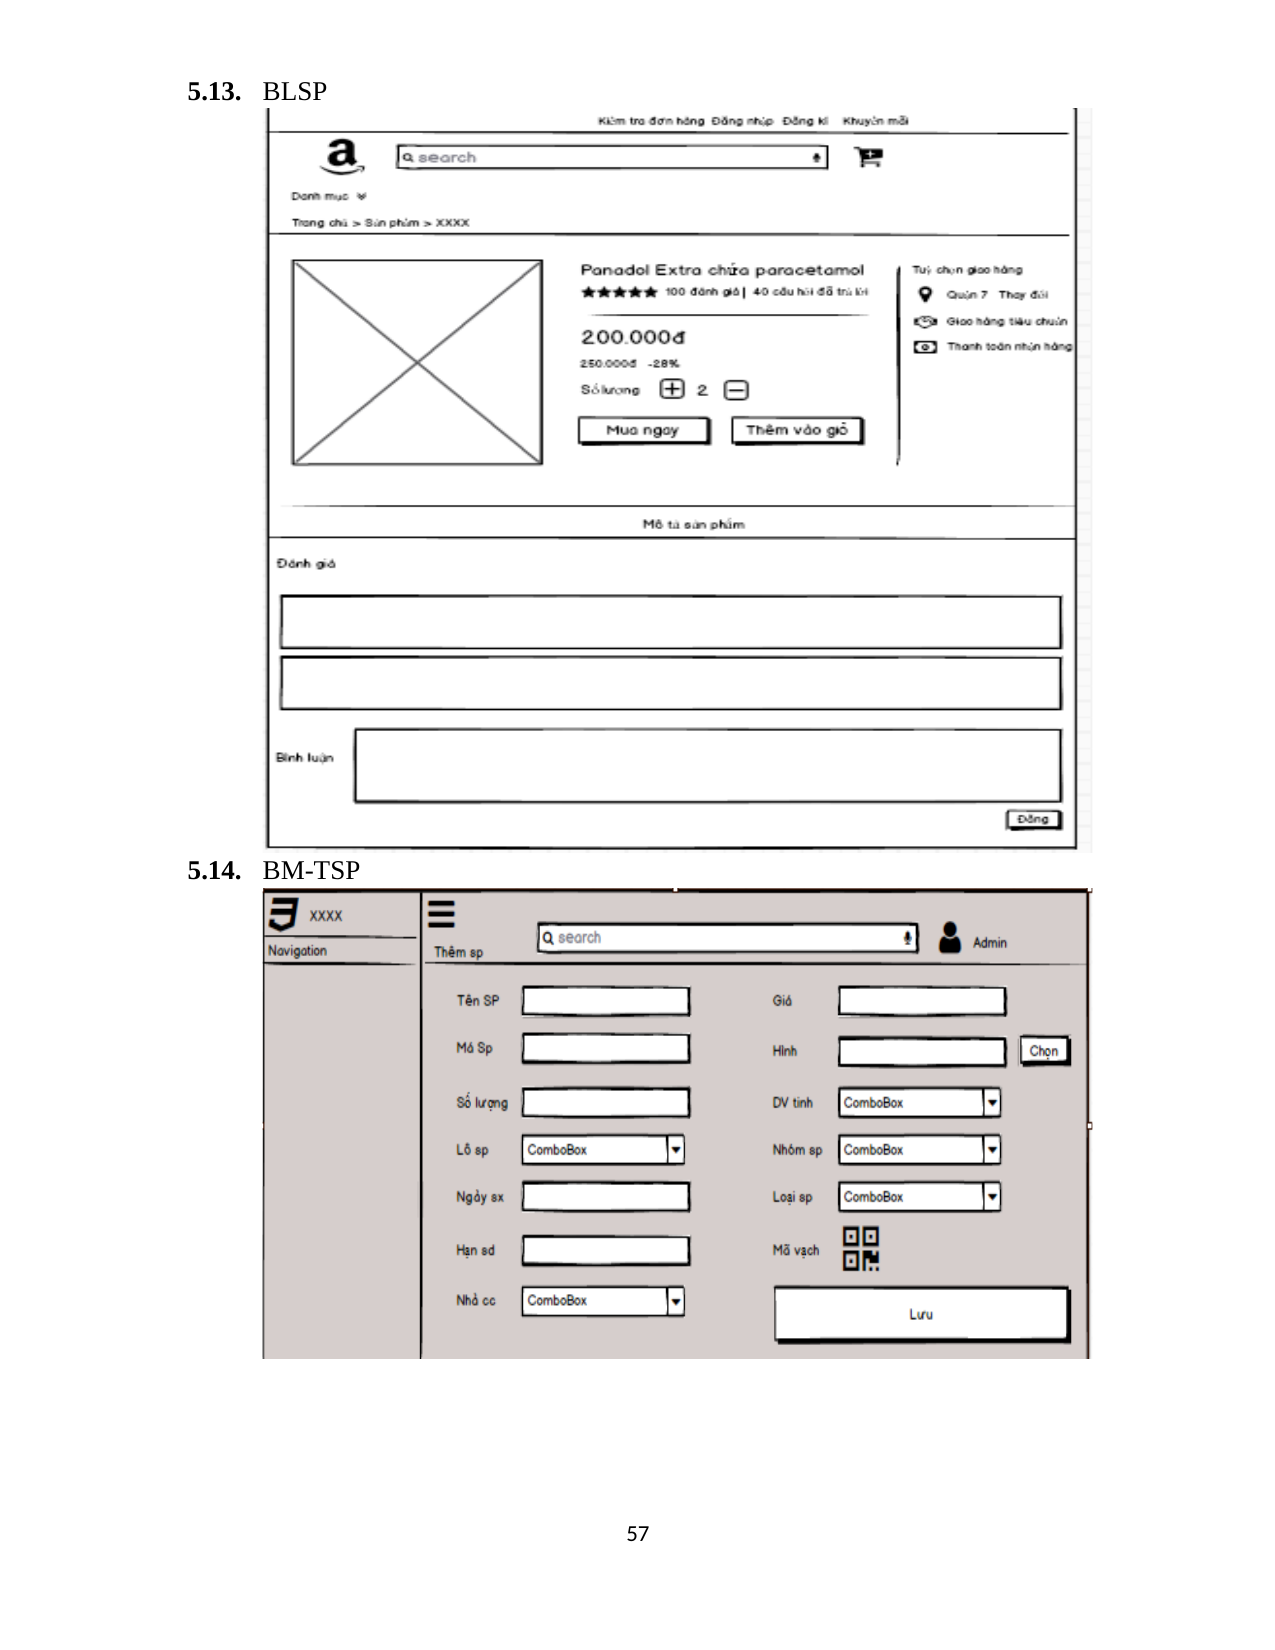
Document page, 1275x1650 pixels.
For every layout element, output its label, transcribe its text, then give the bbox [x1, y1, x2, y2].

list BM-TSP [187, 854, 1200, 886]
picture [262, 108, 1093, 853]
picture [262, 888, 1093, 1359]
list BLSP [187, 75, 1200, 106]
